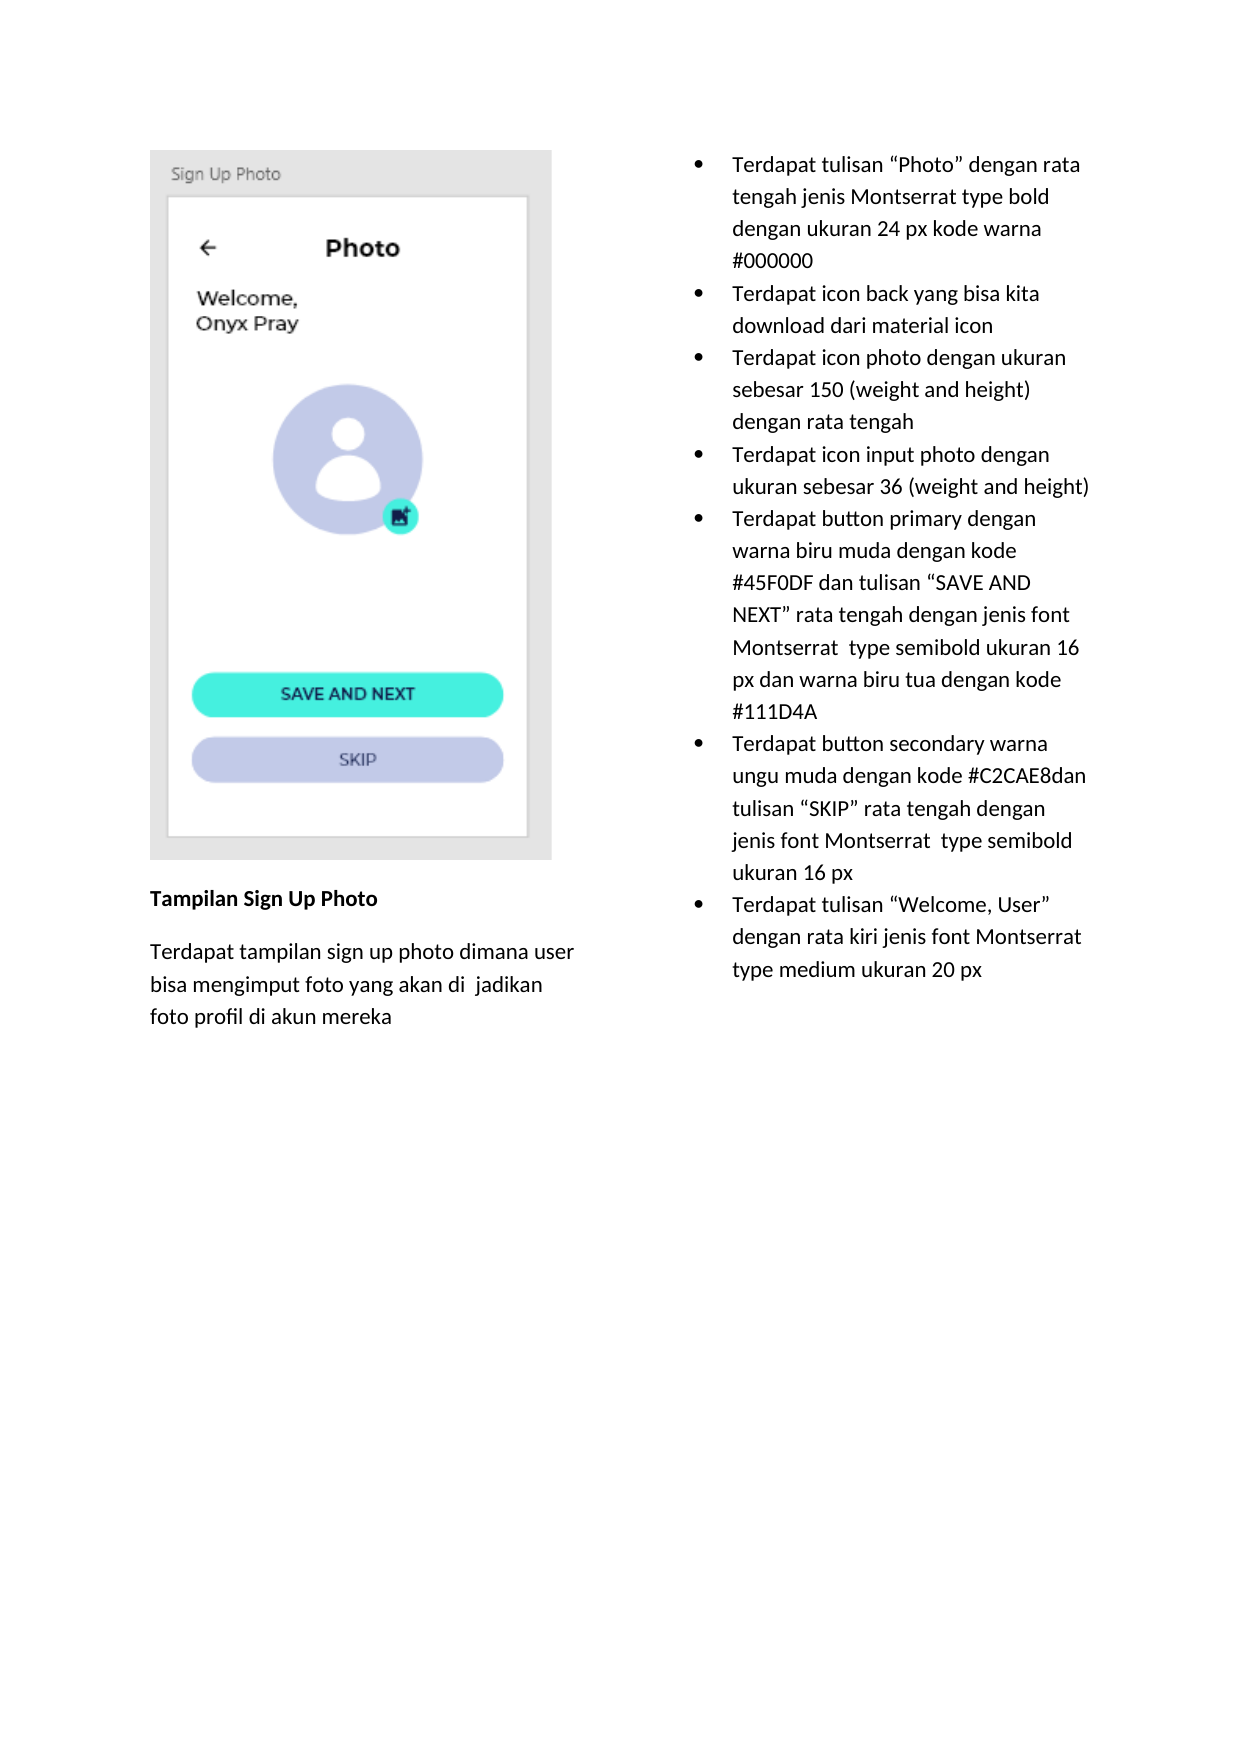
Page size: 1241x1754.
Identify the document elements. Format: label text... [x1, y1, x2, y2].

list Terdapat icon photo dengan ukuran sebesar 150 (weight and height) dengan rata tengah [694, 343, 1090, 436]
list Terdapat button primary dengan warna biru muda dengan kode #45F0DF dan tulisan “SAVE AND NEXT” rata tengah dengan jenis font Montserrat type semibold ukuran 16 px dan warna biru tua dengan kode #111D4A [694, 504, 1090, 725]
list Terdapat tulisan “Photo” dengan rata tengah jenis Montserrat type bold dengan ukuran 24 px kode warna #000000 [694, 150, 1090, 274]
text Tampilan Sign Up Photo [150, 884, 583, 912]
picture [150, 150, 552, 860]
list Terdapat tulisan “Welcome, User” dengan rata kiri jenis font Montserrat type medium ukuran 20 px [694, 890, 1090, 983]
list Terdapat button secondary warna ungu muda dengan kode #C2CAE8dan tulisan “SKIP” rata tengah dengan jenis font Montserrat type semibold ukuran 16 px [694, 729, 1090, 886]
text Terdapat tampilan sign up photo dimana user bisa mengimput foto yang akan di jadikan foto profil di akun mereka [150, 937, 583, 1030]
list Terdapat icon input photo dengan ukuran sebesar 36 (weight and height) [694, 440, 1090, 500]
list Terdapat icon back yang bisa kita download dari material icon [694, 279, 1090, 339]
